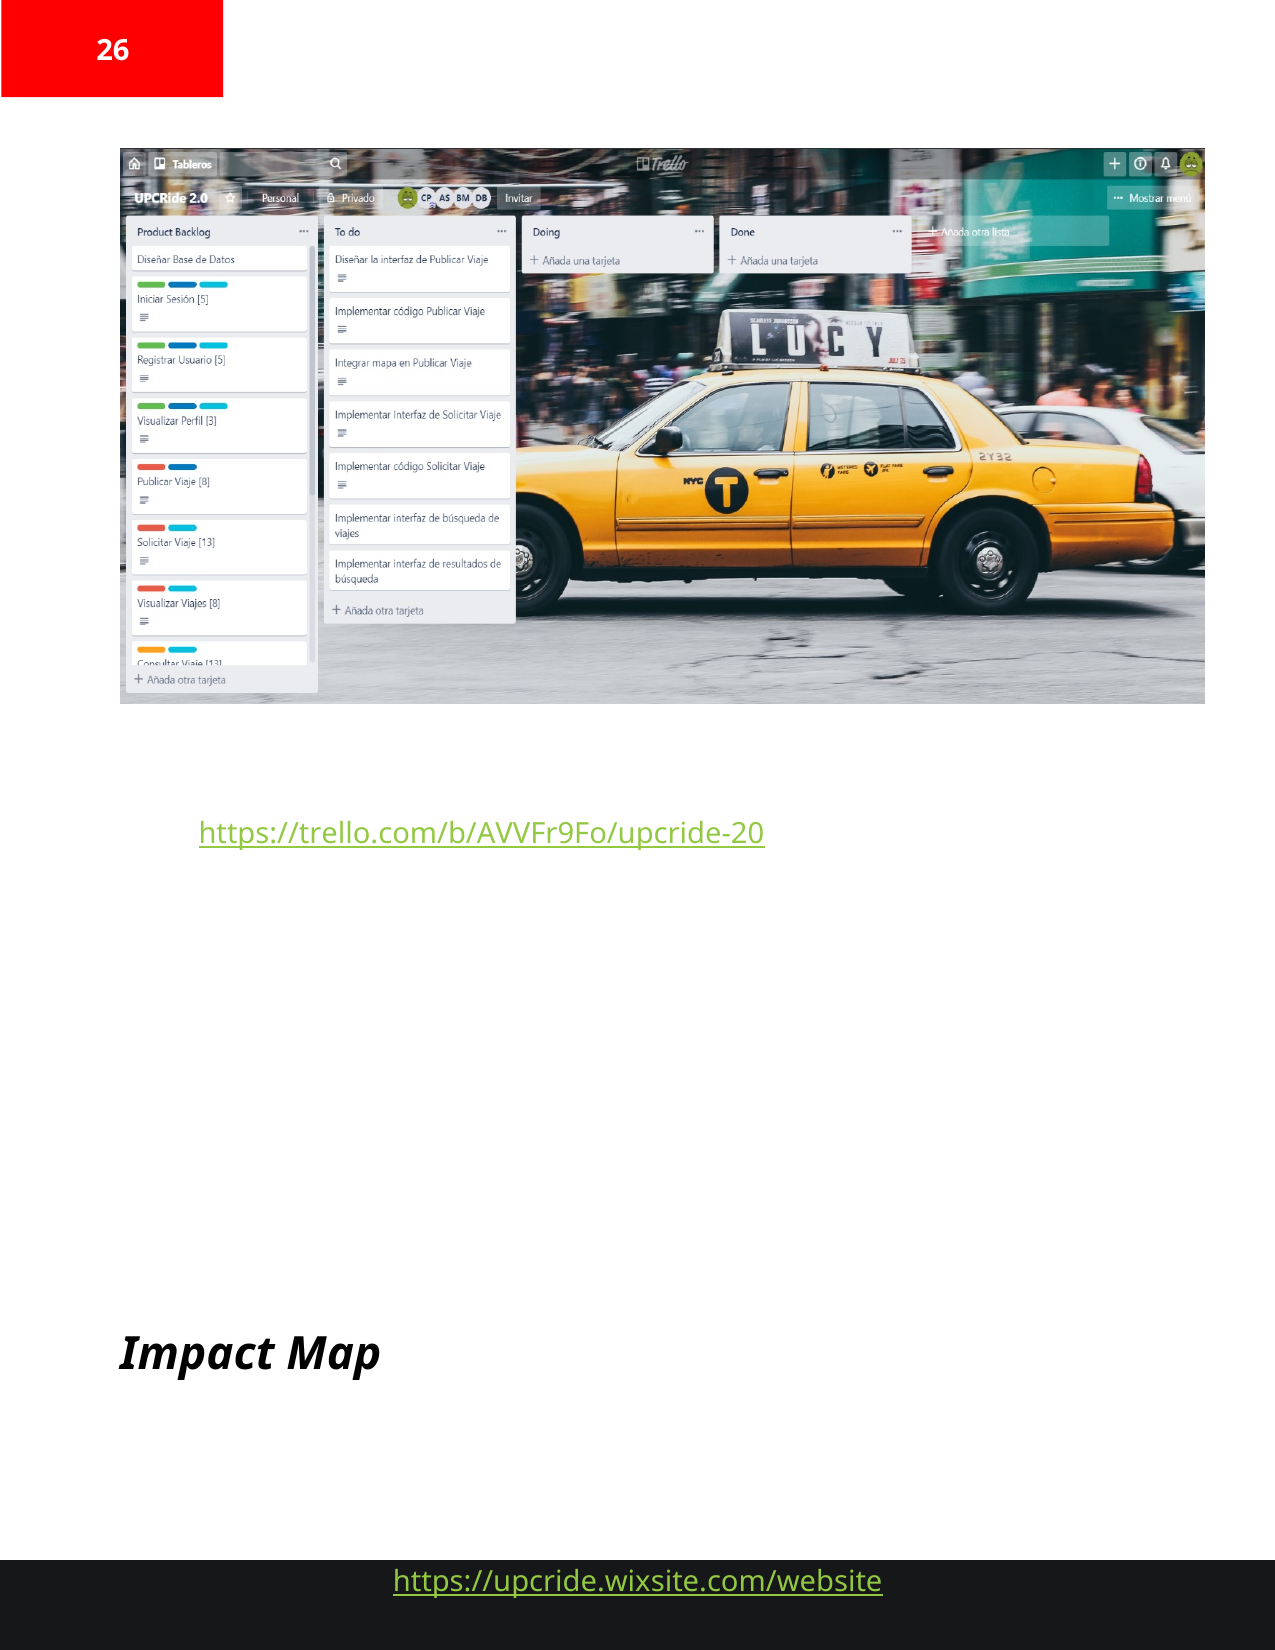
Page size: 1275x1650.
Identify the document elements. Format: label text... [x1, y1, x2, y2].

picture [120, 148, 1205, 704]
subtitle Impact Map [120, 1321, 1155, 1383]
